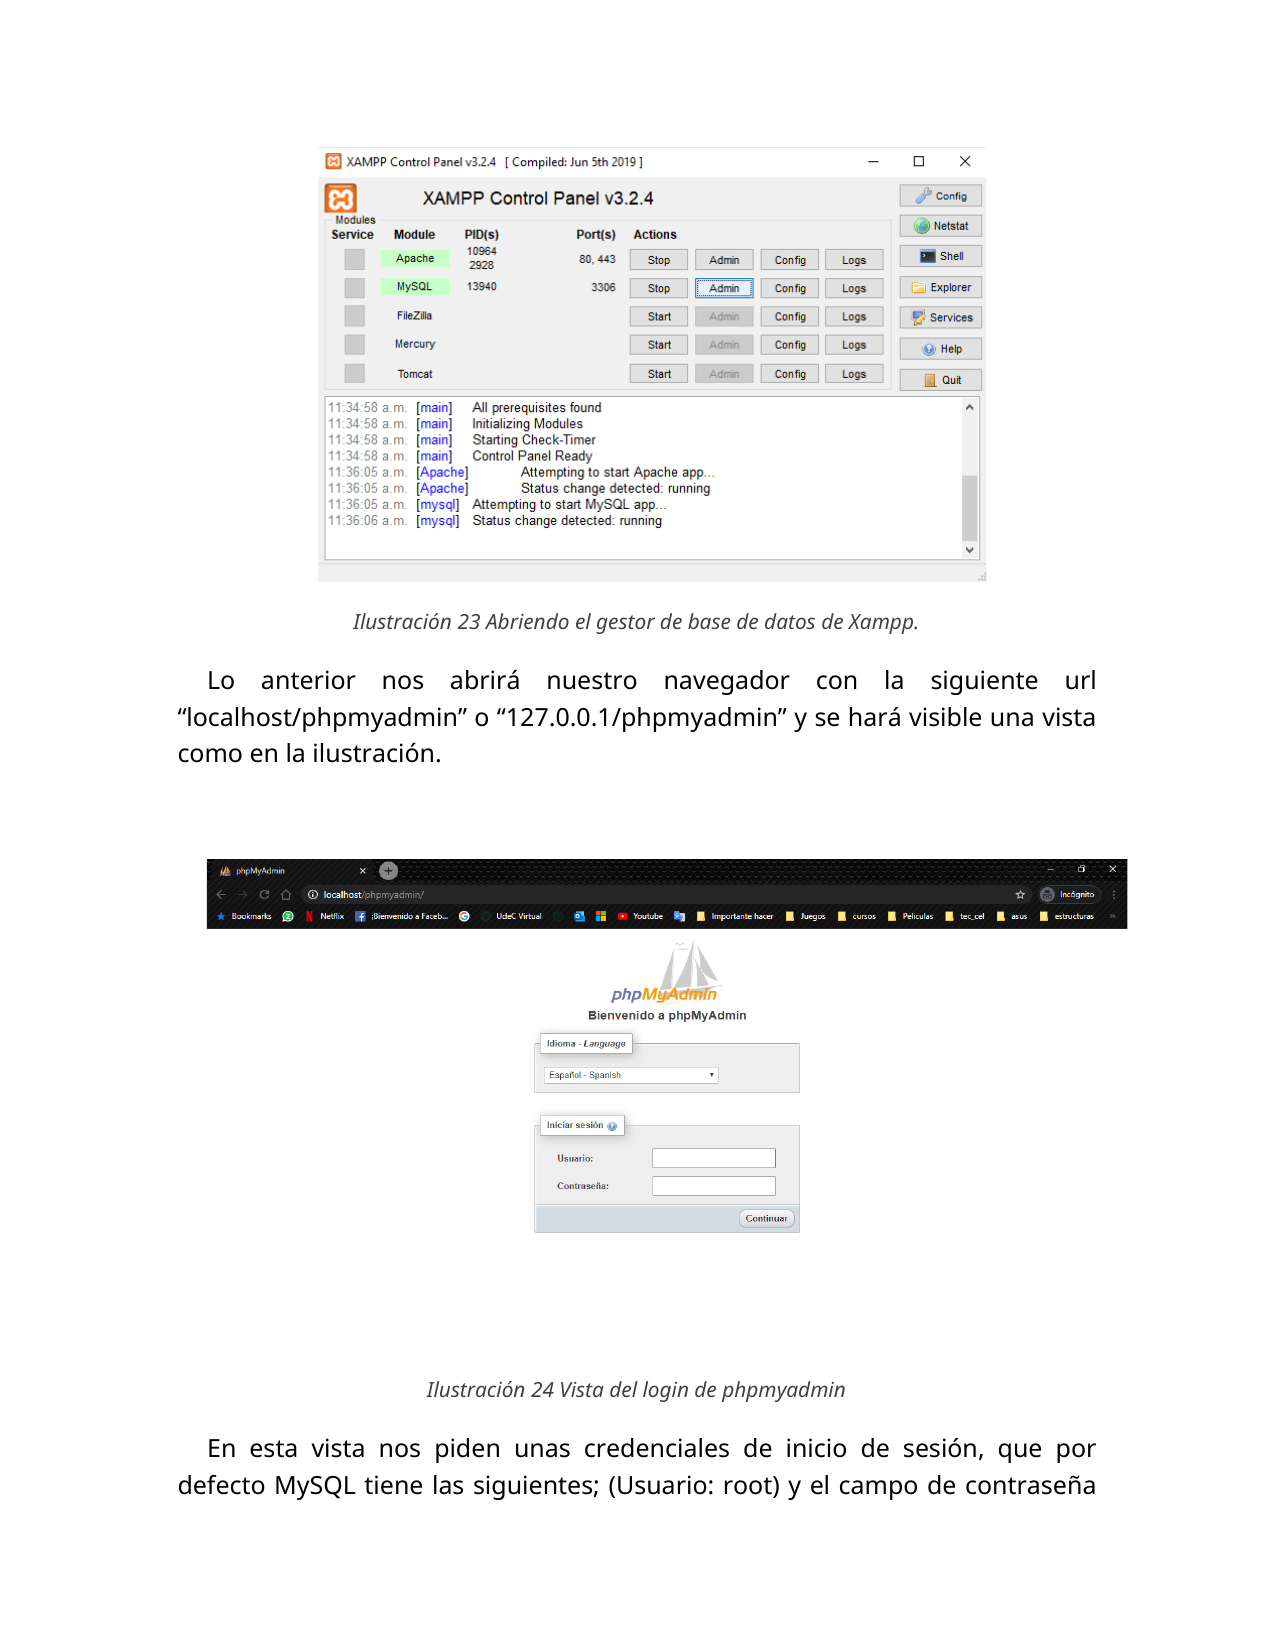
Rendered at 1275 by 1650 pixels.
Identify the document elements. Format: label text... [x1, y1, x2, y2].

picture [318, 147, 987, 582]
text Lo anterior nos abrirá nuestro navegador con la siguiente url “localhost/phpmyadmin” o “127.0.0.1/phpmyadmin” y se hará visible una vista como en la ilustración. [177, 663, 1098, 770]
picture [206, 859, 1128, 1351]
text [177, 1431, 1098, 1502]
